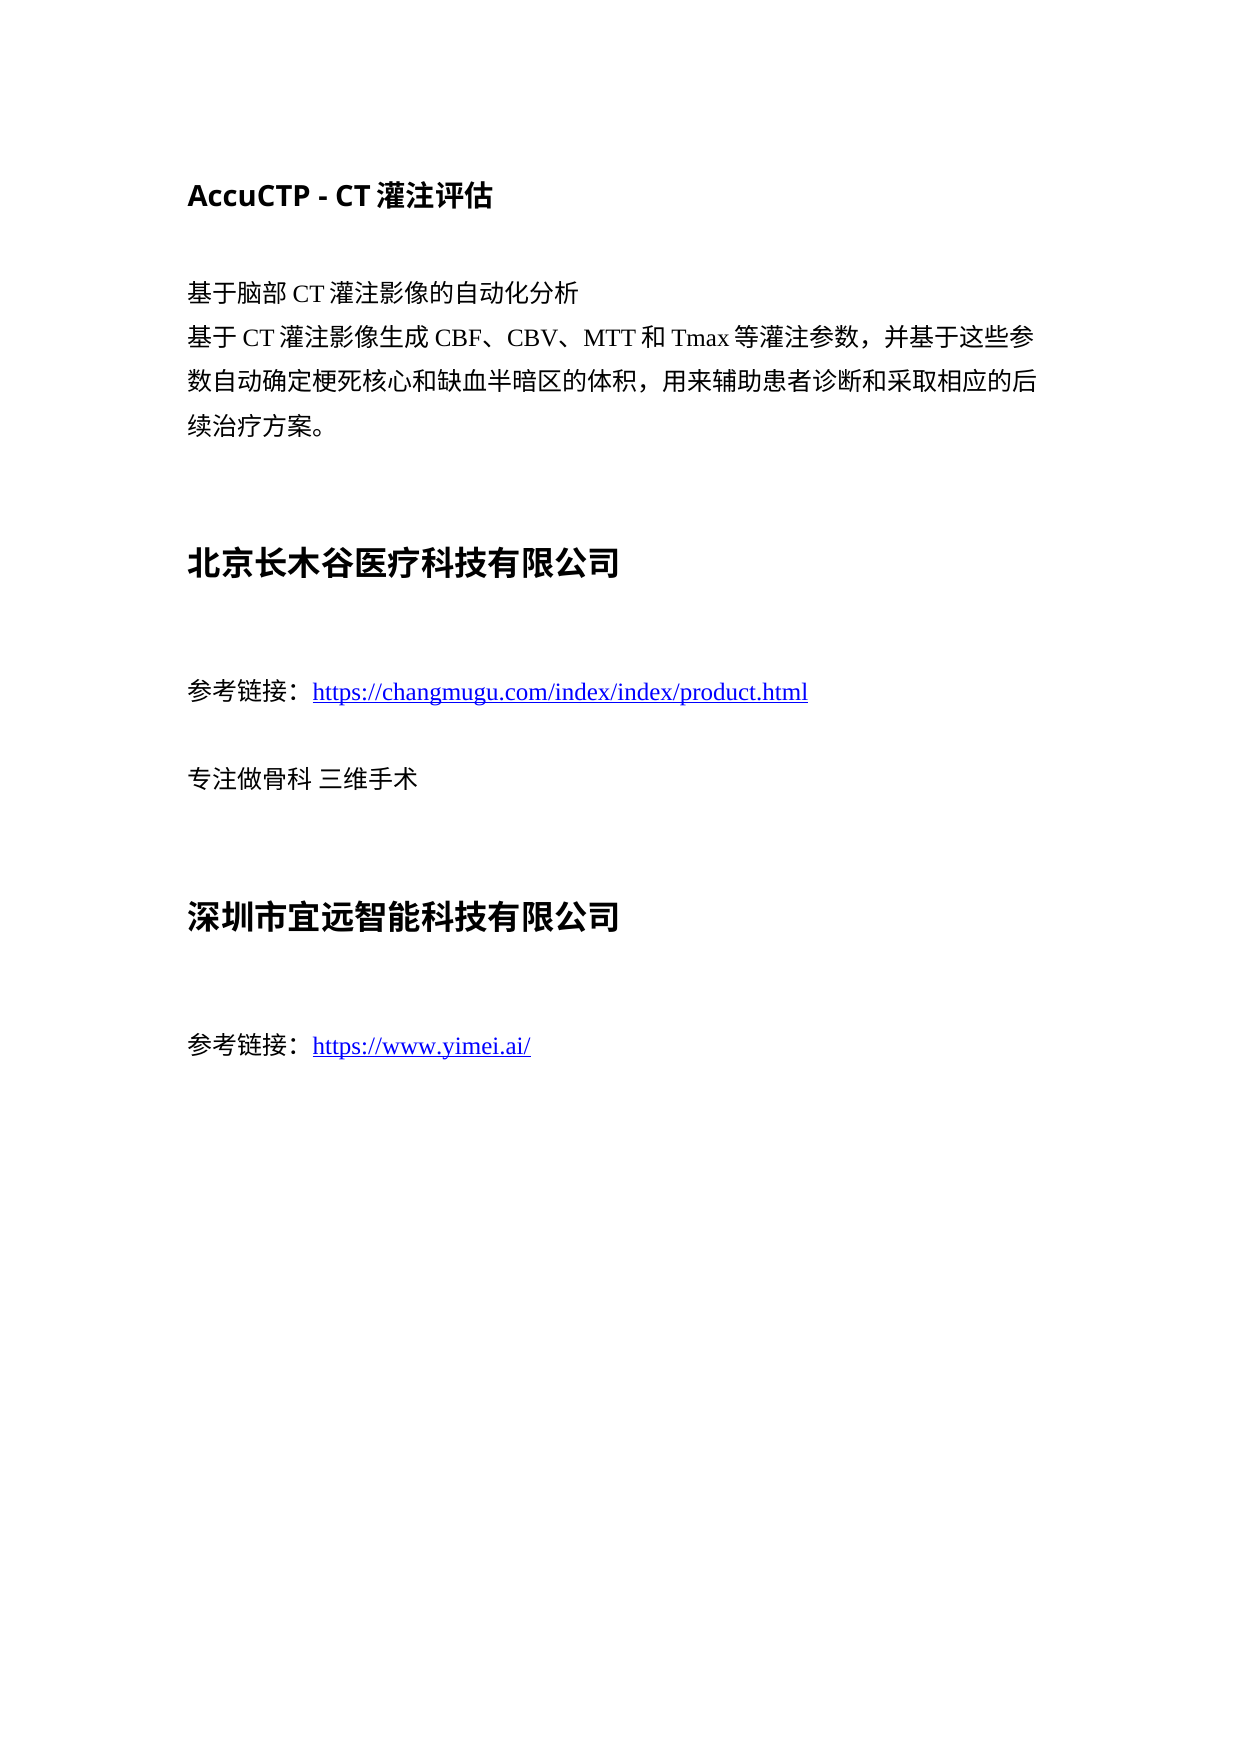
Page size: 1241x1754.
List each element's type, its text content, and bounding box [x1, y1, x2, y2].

text 参考链接：https://www.yimei.ai/ [187, 1021, 1053, 1065]
subtitle 北京长木谷医疗科技有限公司 [187, 517, 1053, 605]
text 基于CT灌注影像生成CBF、CBV、MTT和Tmax等灌注参数，并基于这些参数自动确定梗死核心和缺血半暗区的体积，用来辅助患者诊断和采取相应的后续治疗方案。 [187, 314, 1053, 446]
subtitle 深圳市宜远智能科技有限公司 [187, 871, 1053, 959]
subtitle AccuCTP - CT灌注评估 [187, 172, 1053, 216]
text 参考链接：https://changmugu.com/index/index/product.html [187, 668, 1053, 712]
text 专注做骨科 三维手术 [187, 756, 1053, 800]
text 基于脑部CT灌注影像的自动化分析 [187, 270, 1053, 314]
